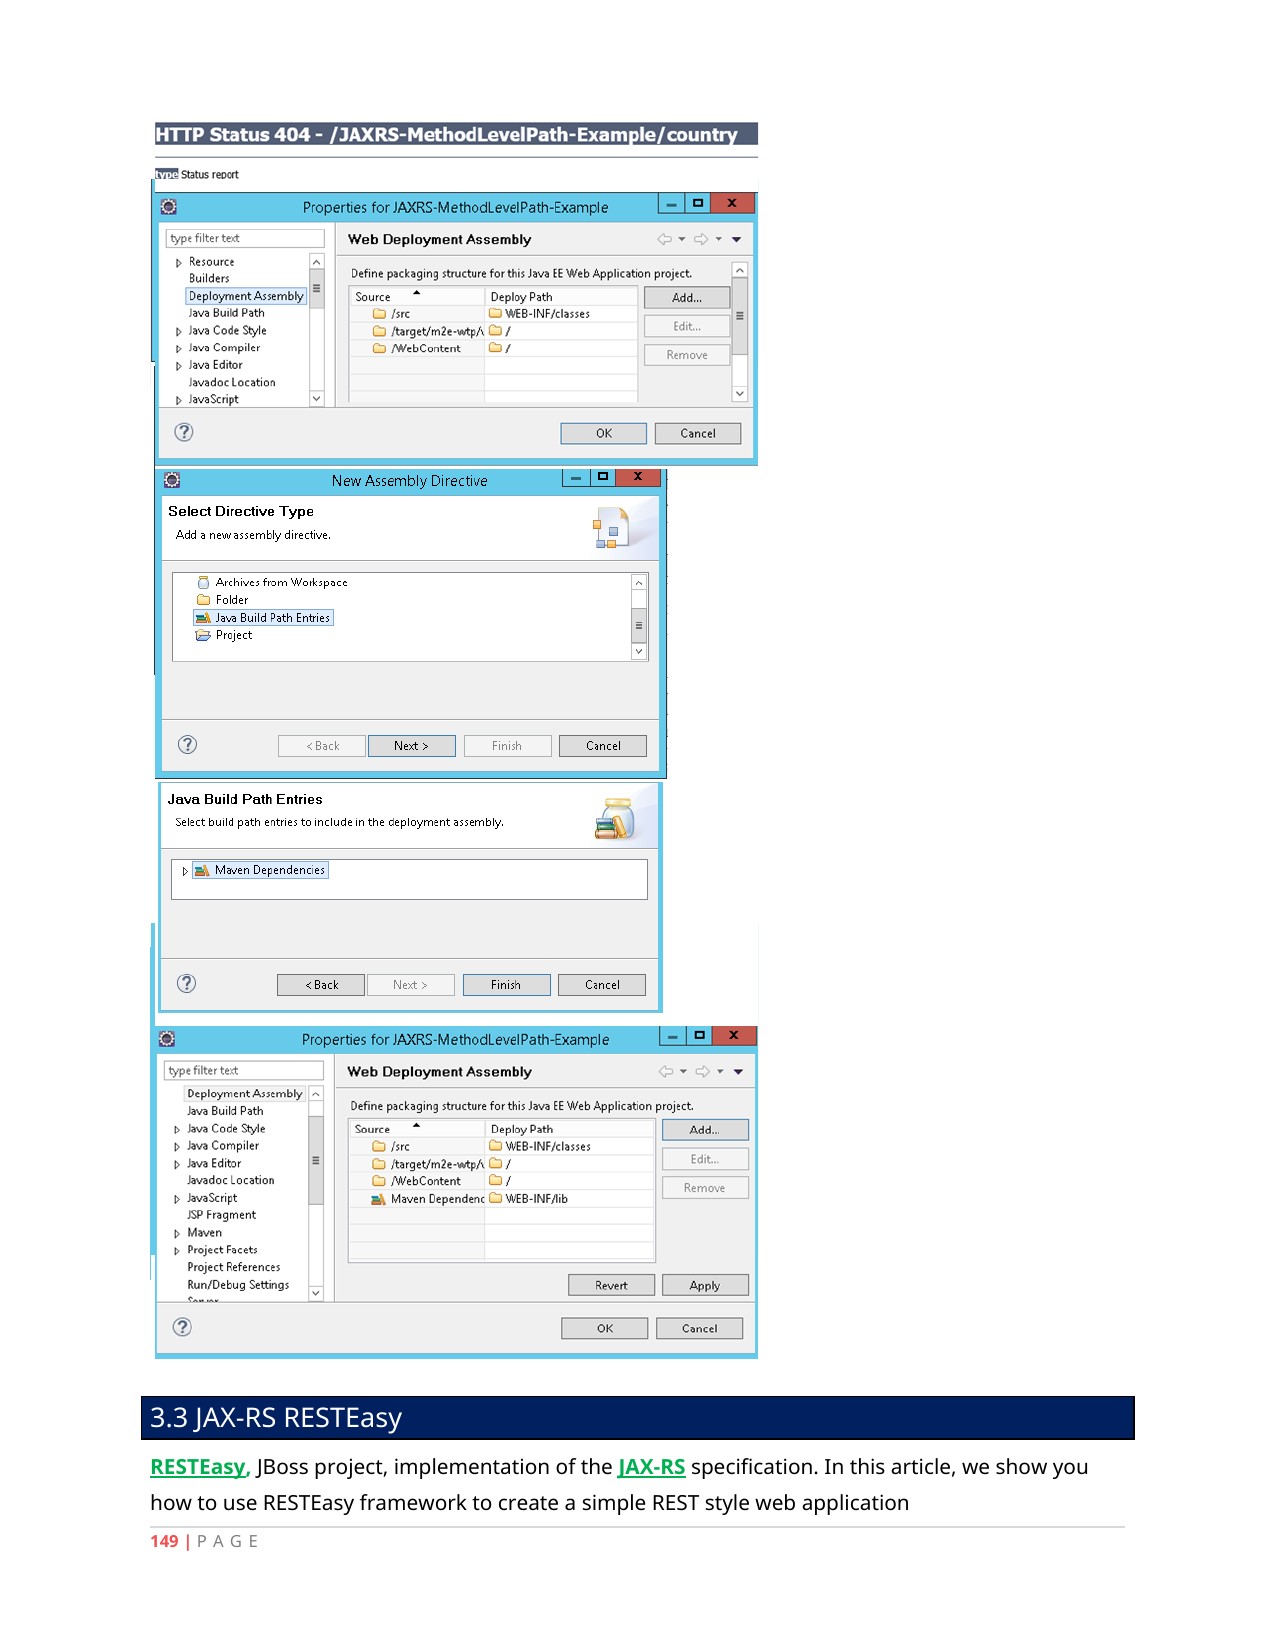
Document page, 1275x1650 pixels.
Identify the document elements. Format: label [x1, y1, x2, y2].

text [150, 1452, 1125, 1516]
picture [150, 112, 759, 1368]
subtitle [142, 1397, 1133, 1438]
